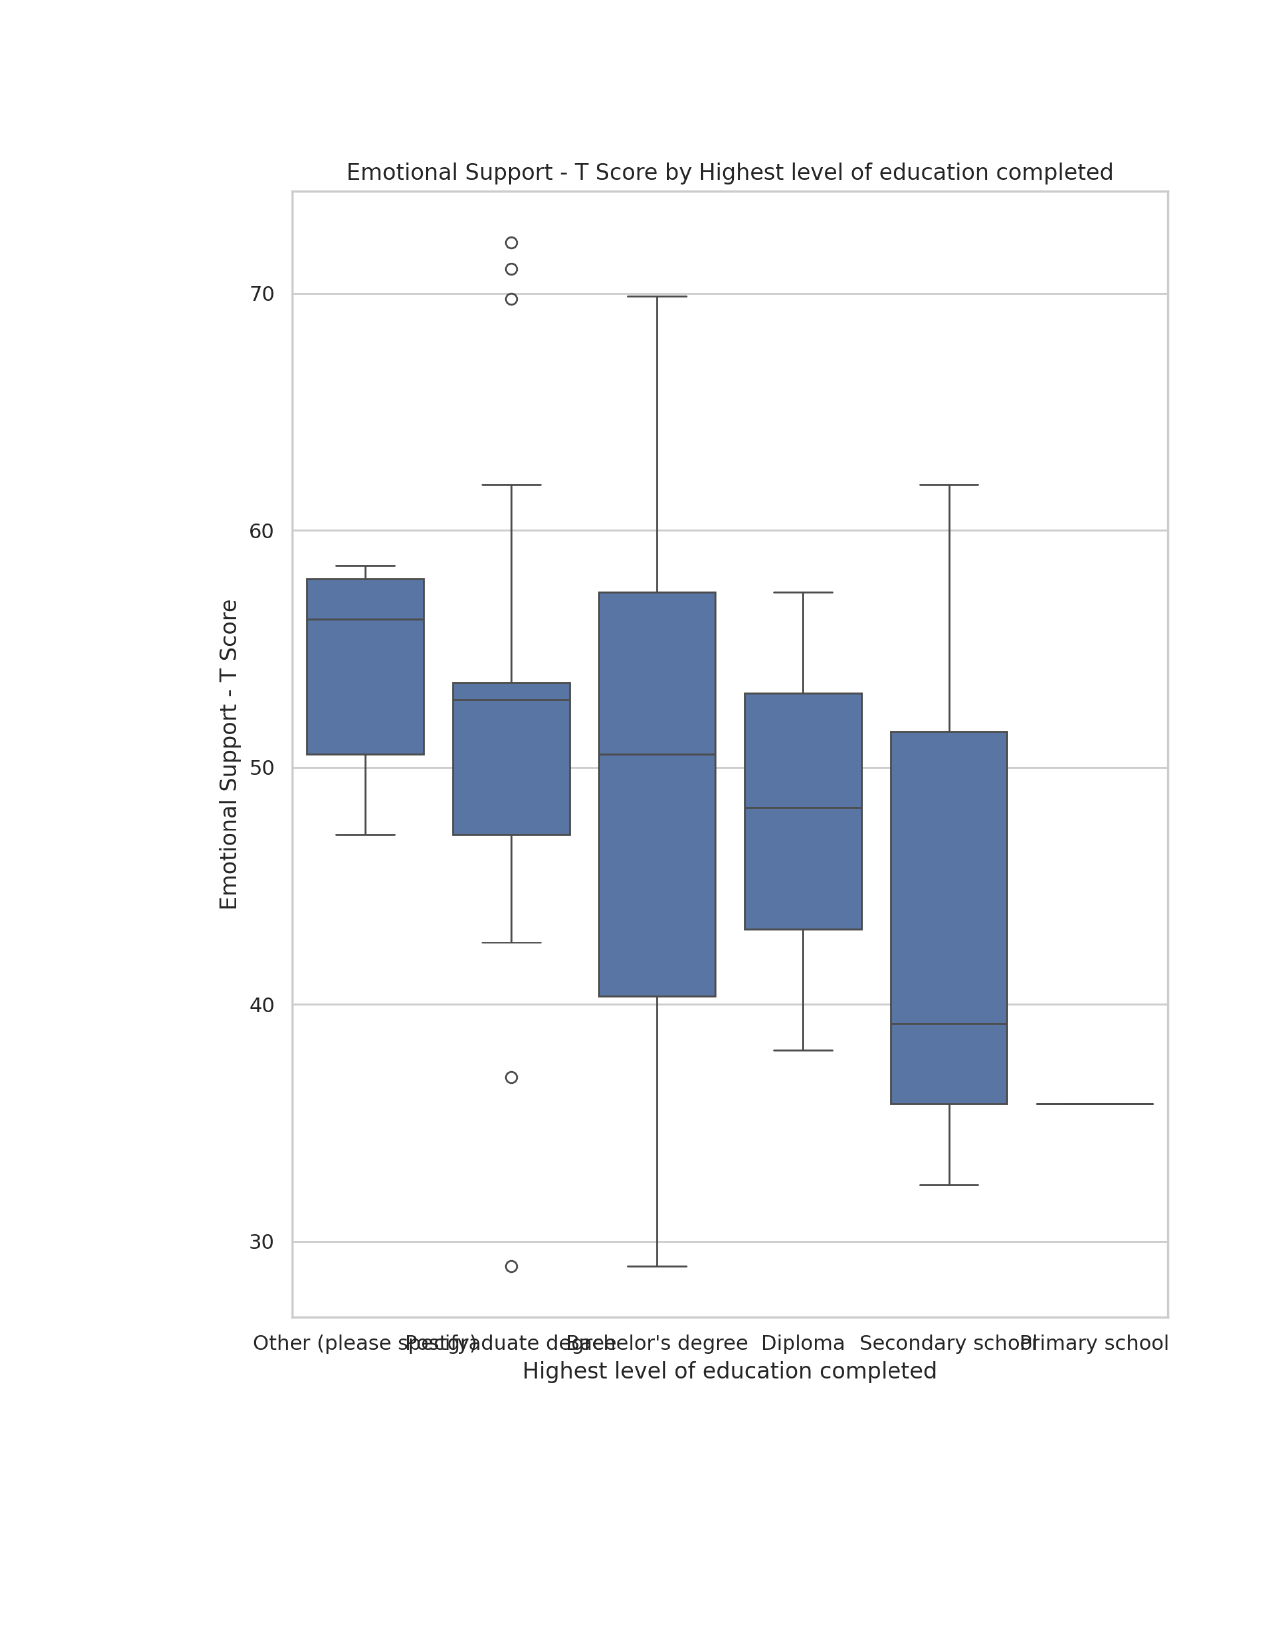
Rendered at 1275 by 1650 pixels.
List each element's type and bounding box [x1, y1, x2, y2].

picture [206, 150, 1182, 1396]
